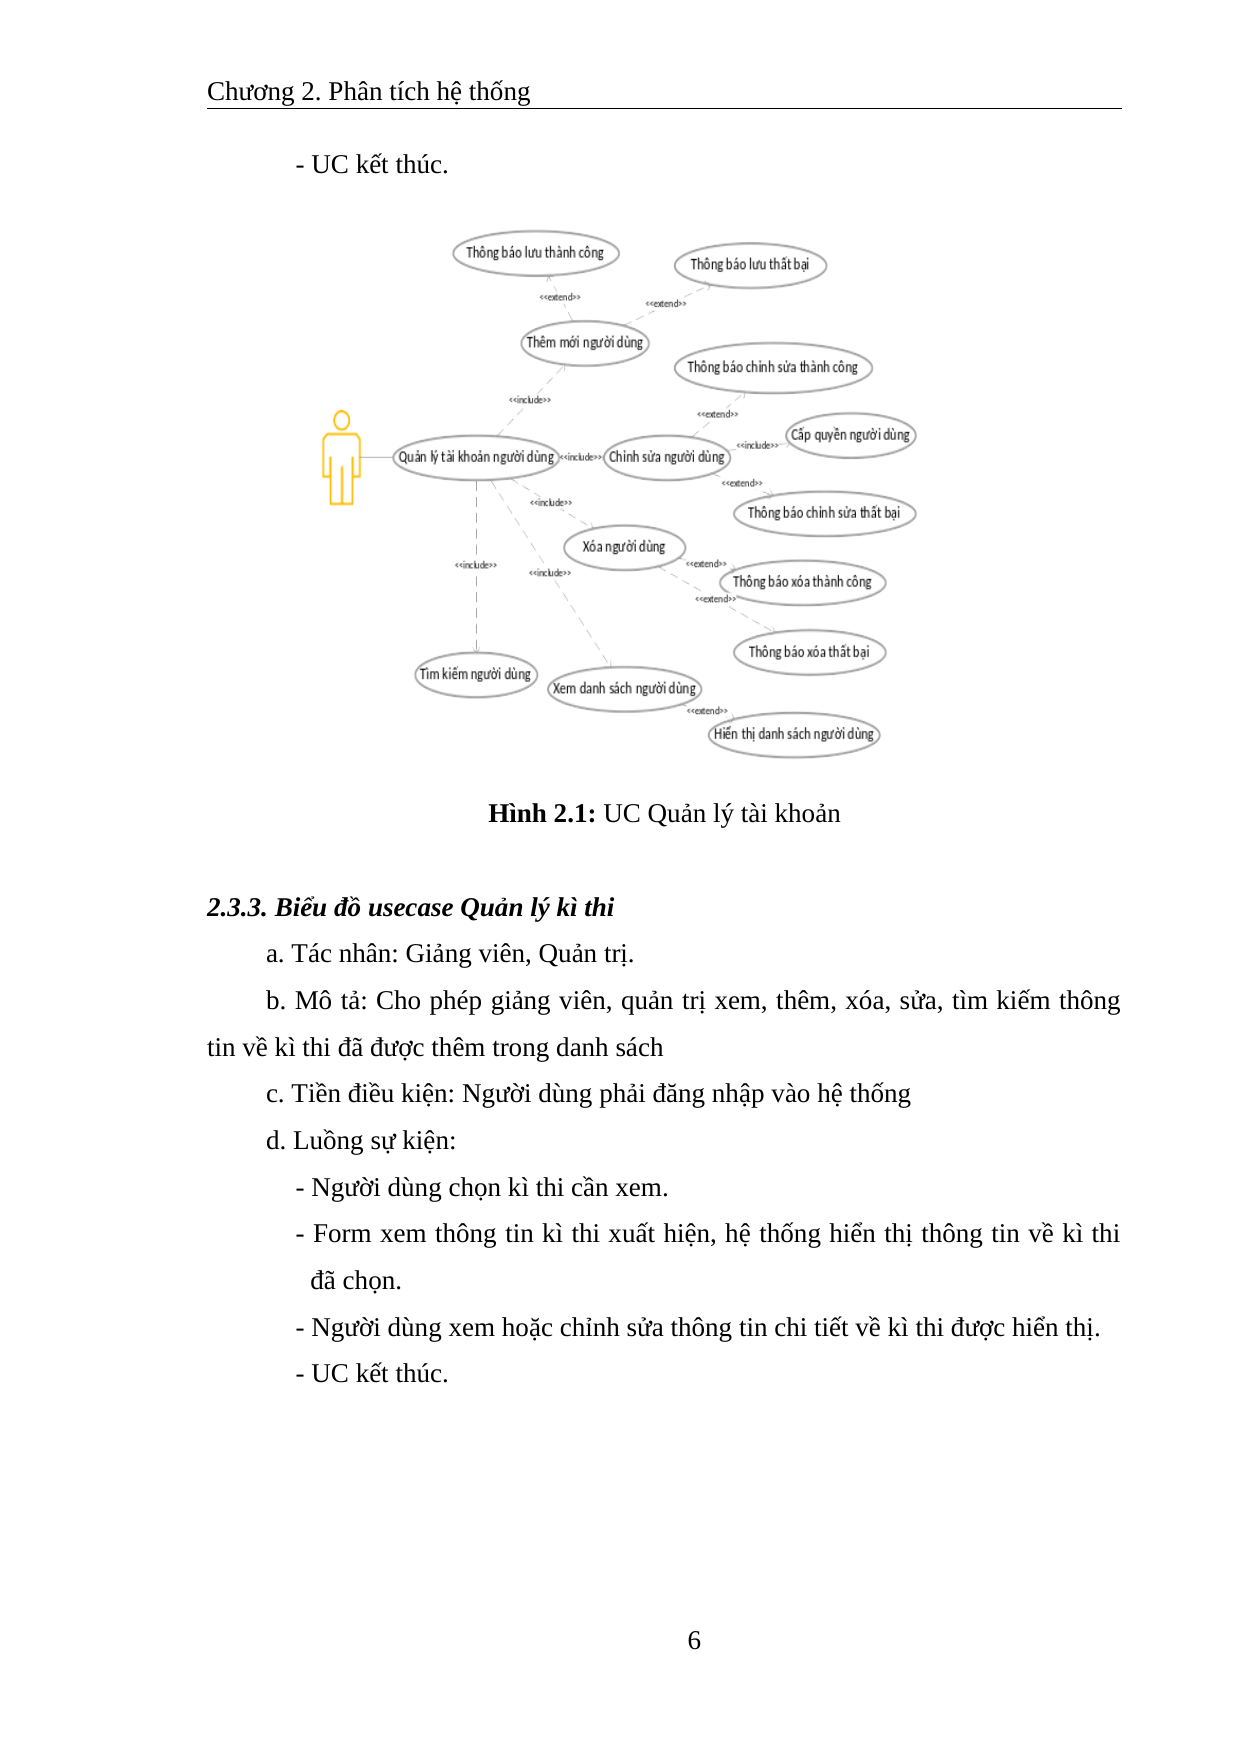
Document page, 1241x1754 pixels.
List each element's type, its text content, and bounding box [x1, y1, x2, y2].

text a. Tác nhân: Giảng viên, Quản trị. [207, 937, 1122, 968]
text d. Luồng sự kiện: [207, 1124, 1122, 1155]
text Biểu đồ usecase Quản lý kì thi [207, 891, 1122, 922]
text c. Tiền điều kiện: Người dùng phải đăng nhập vào hệ thống [207, 1077, 1122, 1108]
text - UC kết thúc. [295, 148, 1122, 179]
text - UC kết thúc. [295, 1357, 1122, 1388]
text - Người dùng chọn kì thi cần xem. [295, 1171, 1122, 1202]
text b. Mô tả: Cho phép giảng viên, quản trị xem, thêm, xóa, sửa, tìm kiếm thông tin về kì thi đã được thêm trong danh sách [207, 984, 1122, 1062]
text - Người dùng xem hoặc chỉnh sửa thông tin chi tiết về kì thi được hiển thị. [295, 1311, 1122, 1342]
text - Form xem thông tin kì thi xuất hiện, hệ thống hiển thị thông tin về kì thi đã chọn. [295, 1217, 1122, 1295]
text UC Quản lý tài khoản [207, 797, 1122, 828]
